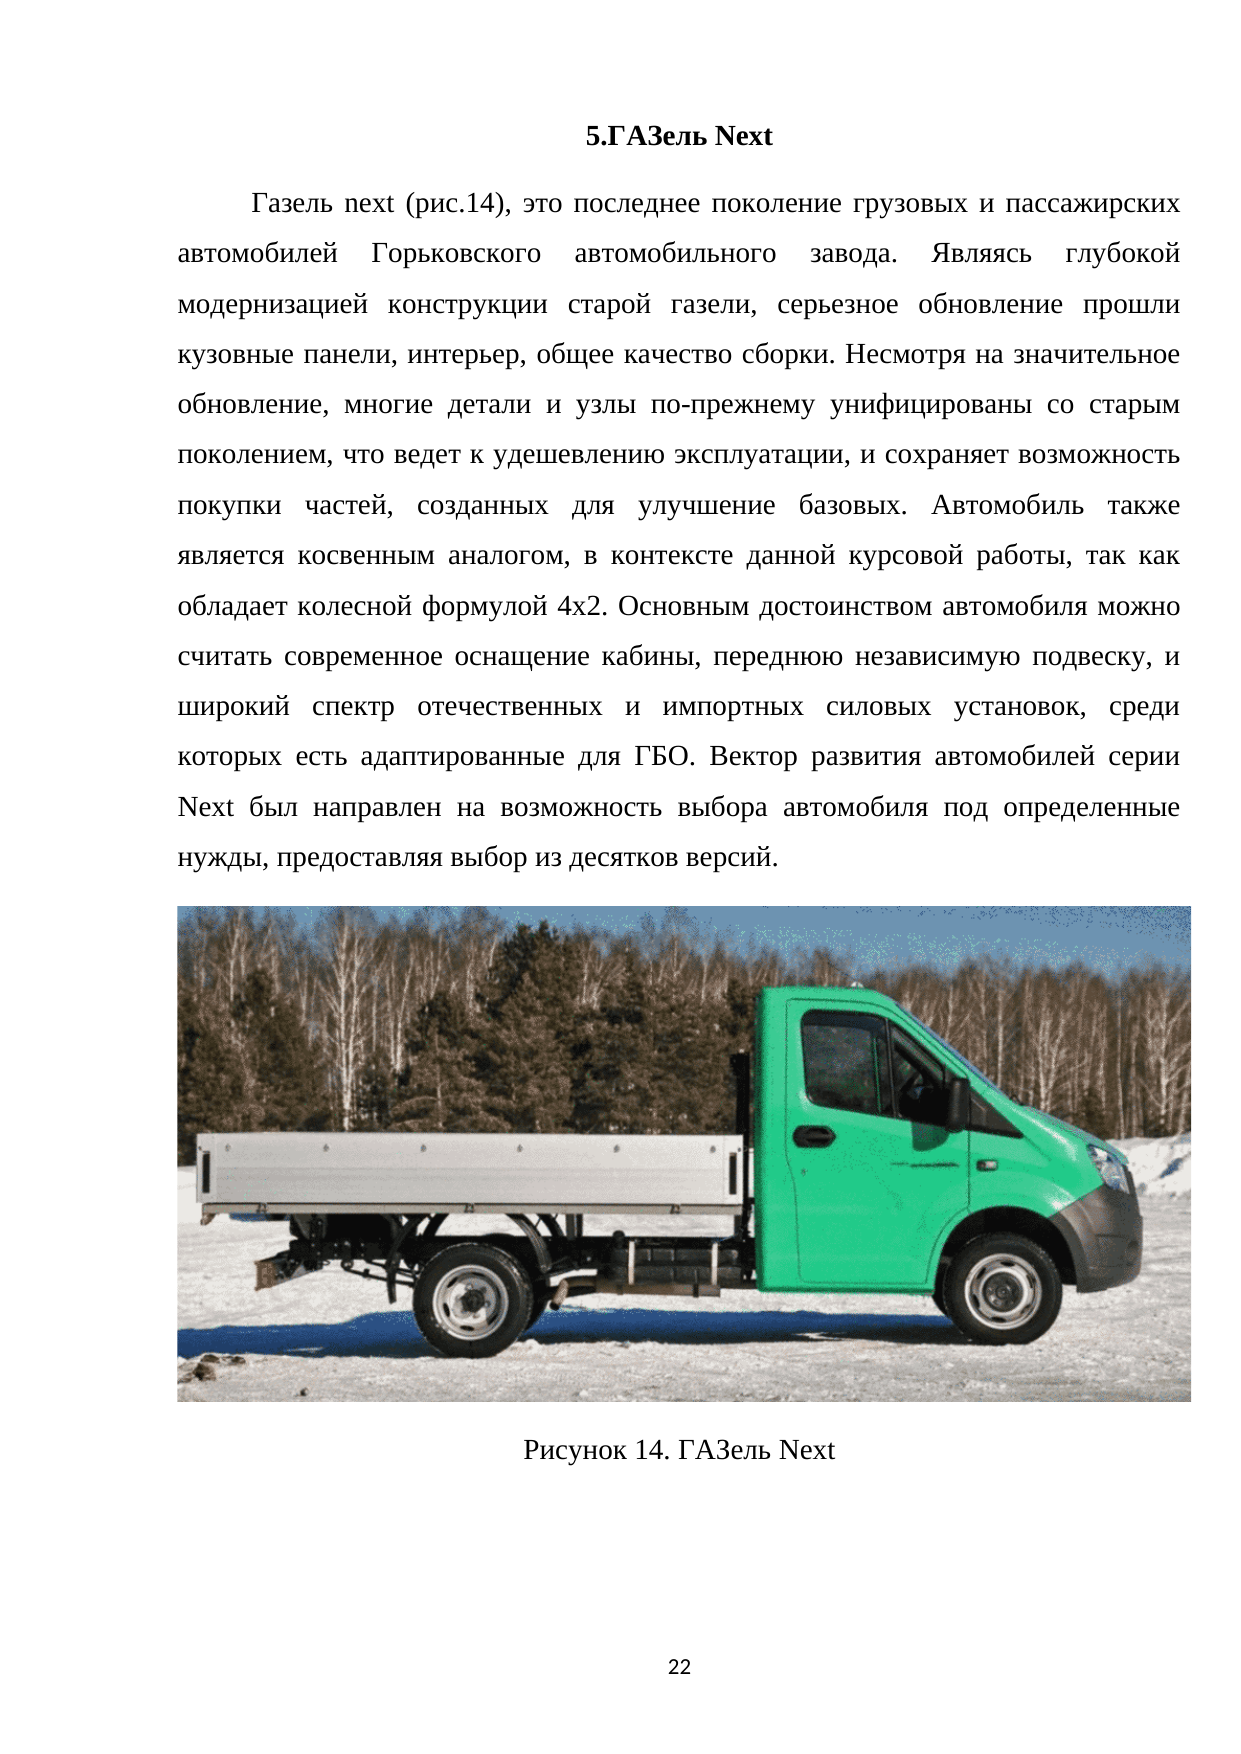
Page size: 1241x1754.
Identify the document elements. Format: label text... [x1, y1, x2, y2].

picture [177, 906, 1192, 1402]
text Газель next (рис.14), это последнее поколение грузовых и пассажирских автомобилей Горьковского автомобильного завода. Являясь глубокой модернизацией конструкции старой газели, серьезное обновление прошли кузовные панели, интерьер, общее качество сборки. Несмотря на значительное обновление, многие детали и узлы по-прежнему унифицированы со старым поколением, что ведет к удешевлению эксплуатации, и сохраняет возможность покупки частей, созданных для улучшение базовых. Автомобиль также является косвенным аналогом, в контексте данной курсовой работы, так как обладает колесной формулой 4х2. Основным достоинством автомобиля можно считать современное оснащение кабины, переднюю независимую подвеску, и широкий спектр отечественных и импортных силовых установок, среди которых есть адаптированные для ГБО. Вектор развития автомобилей серии Next был направлен на возможность выбора автомобиля под определенные нужды, предоставляя выбор из десятков версий. [177, 185, 1181, 873]
text Рисунок 14. ГАЗель Next [177, 1432, 1181, 1466]
text 5.ГАЗель Next [177, 118, 1181, 152]
